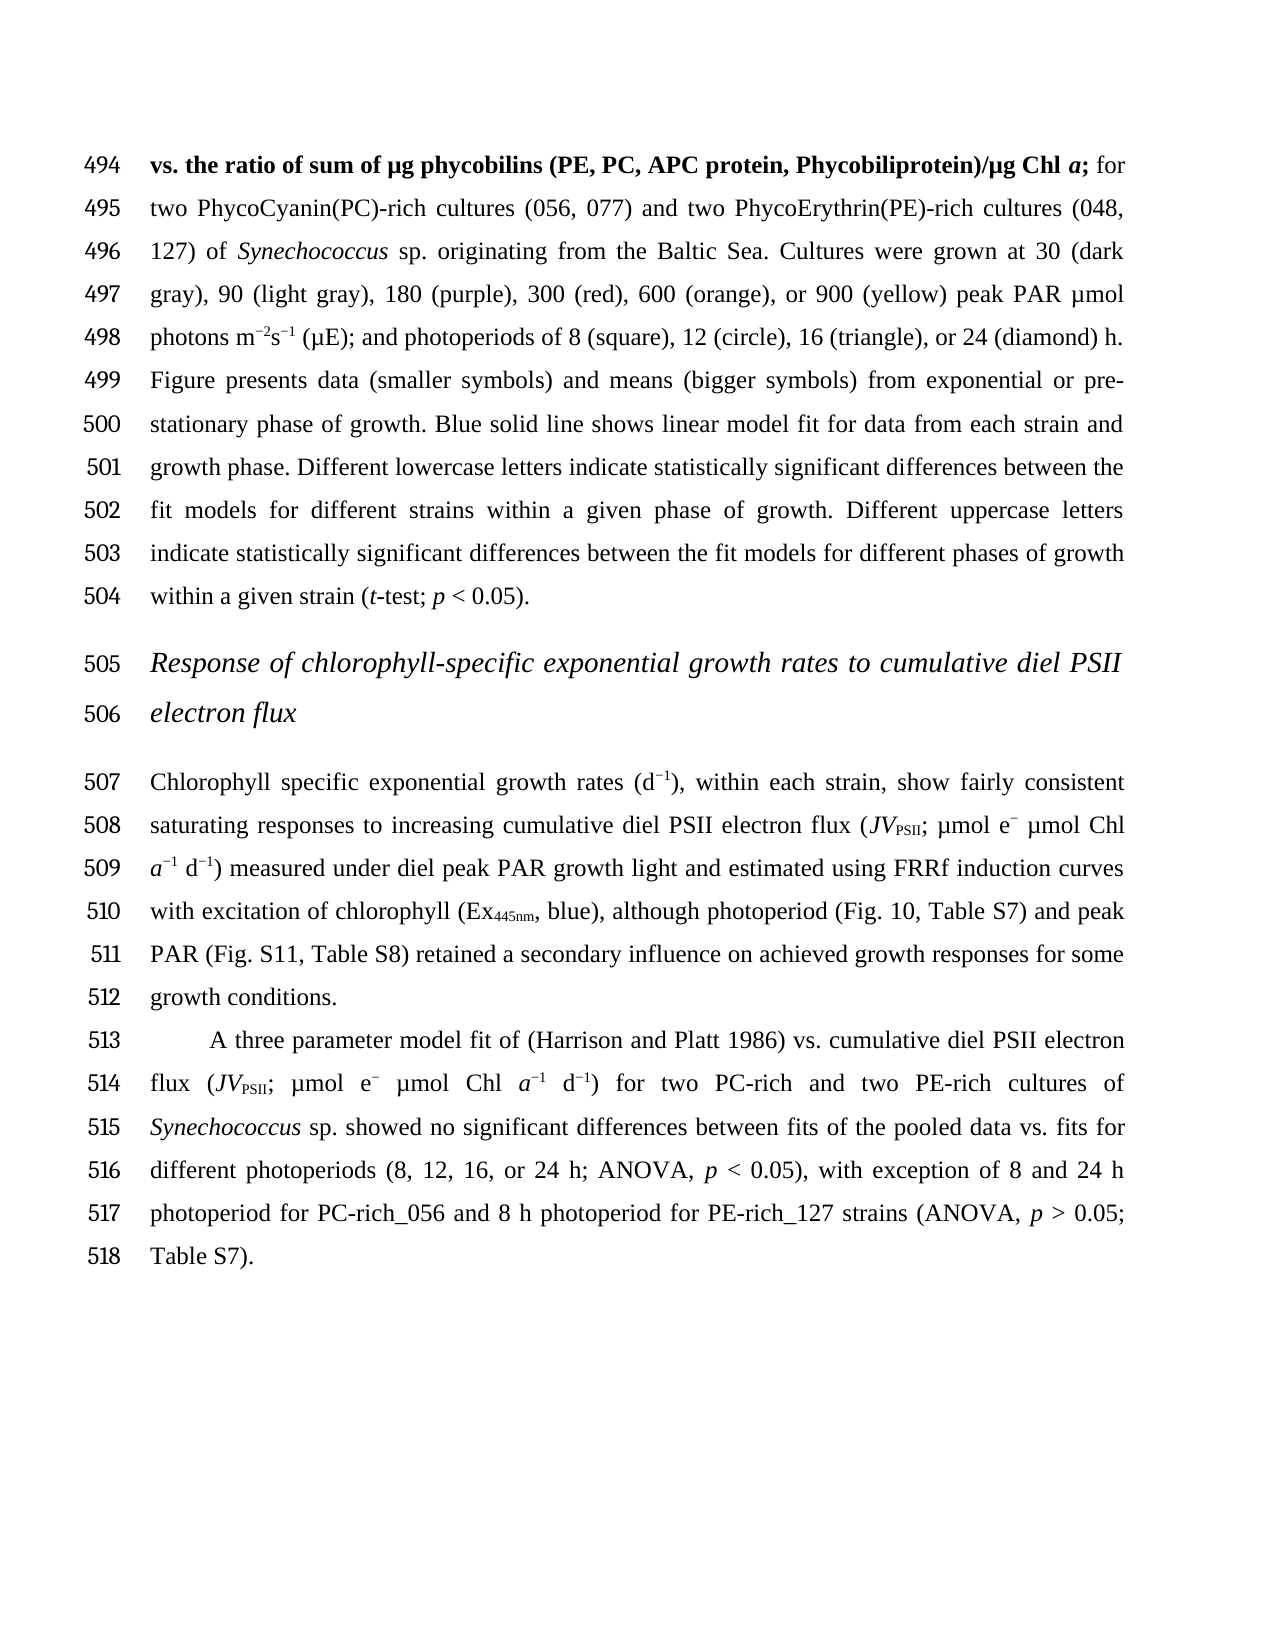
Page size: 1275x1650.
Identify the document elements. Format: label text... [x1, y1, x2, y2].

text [150, 150, 1125, 610]
text Chlorophyll specific exponential growth rates (d−1), within each strain, show fairly consistent saturating responses to increasing cumulative diel PSII electron flux (JVPSII; µmol e− µmol Chl a−1 d−1) measured under diel peak PAR growth light and estimated using FRRf induction curves with excitation of chlorophyll (Ex445nm, blue), although photoperiod (Fig. 10, Table S7) and peak PAR (Fig. S11, Table S8) retained a secondary influence on achieved growth responses for some growth conditions. [150, 767, 1125, 1011]
text A three parameter model fit of (Harrison and Platt 1986) vs. cumulative diel PSII electron flux (JVPSII; µmol e− µmol Chl a−1 d−1) for two PC-rich and two PE-rich cultures of Synechococcus sp. showed no significant differences between fits of the pooled data vs. fits for different photoperiods (8, 12, 16, or 24 h; ANOVA, p < 0.05), with exception of 8 and 24 h photoperiod for PC-rich_056 and 8 h photoperiod for PE-rich_127 strains (ANOVA, p > 0.05; Table S7). [150, 1025, 1125, 1270]
subtitle Response of chlorophyll-specific exponential growth rates to cumulative diel PSII electron flux [150, 645, 1125, 729]
